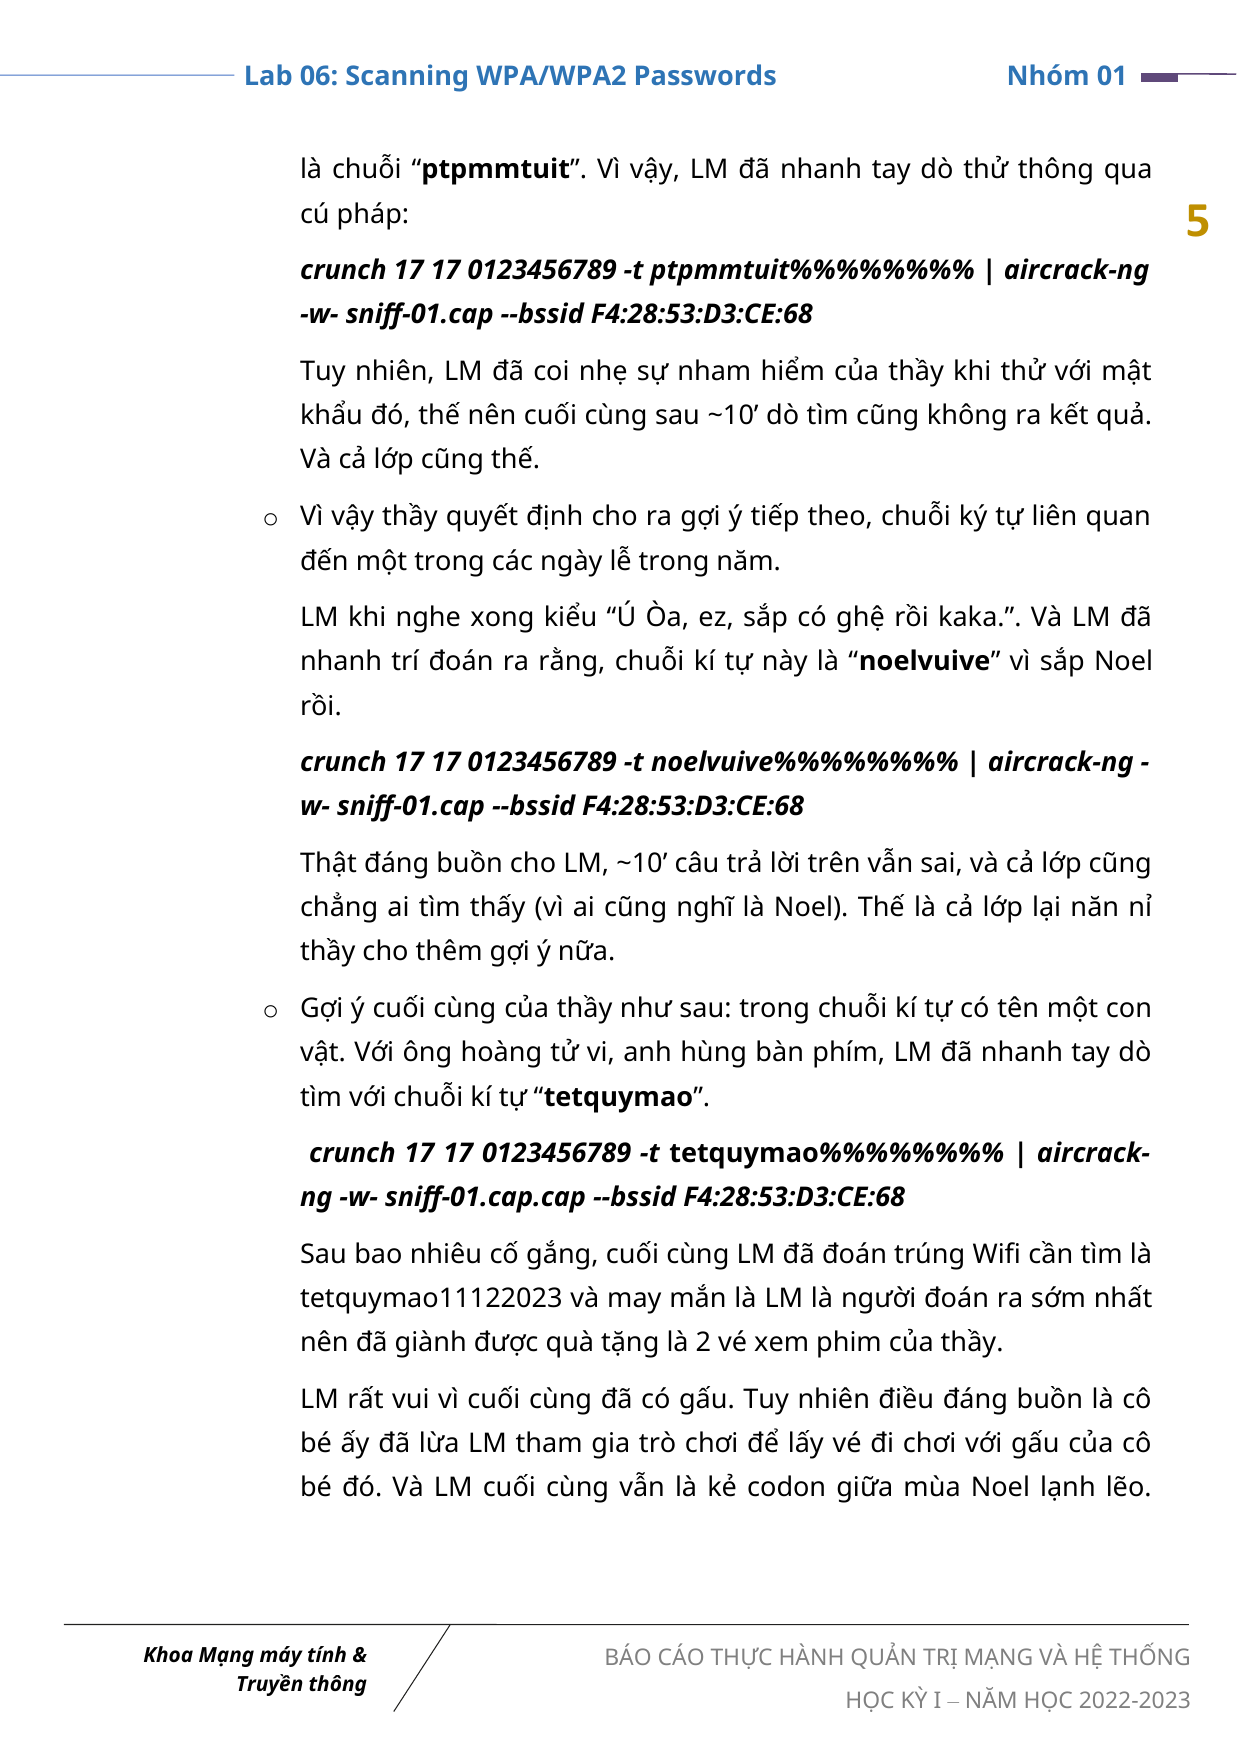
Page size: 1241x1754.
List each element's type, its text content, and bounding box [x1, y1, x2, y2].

text Thật đáng buồn cho LM, ~10’ câu trả lời trên vẫn sai, và cả lớp cũng chẳng ai tìm thấy (vì ai cũng nghĩ là Noel). Thế là cả lớp lại năn nỉ thầy cho thêm gợi ý nữa. [300, 843, 1153, 969]
text Sau bao nhiêu cố gắng, cuối cùng LM đã đoán trúng Wifi cần tìm là tetquymao11122023 và may mắn là LM là người đoán ra sớm nhất nên đã giành được quà tặng là 2 vé xem phim của thầy. [300, 1234, 1153, 1360]
text Tuy nhiên, LM đã coi nhẹ sự nham hiểm của thầy khi thử với mật khẩu đó, thế nên cuối cùng sau ~10’ dò tìm cũng không ra kết quả. Và cả lớp cũng thế. [300, 352, 1153, 477]
list Vì vậy thầy quyết định cho ra gợi ý tiếp theo, chuỗi ký tự liên quan đến một trong các ngày lễ trong năm. [262, 497, 1153, 578]
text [300, 1379, 1153, 1505]
list Gợi ý cuối cùng của thầy như sau: trong chuỗi kí tự có tên một con vật. Với ông hoàng tử vi, anh hùng bàn phím, LM đã nhanh tay dò tìm với chuỗi kí tự “tetquymao”. [262, 988, 1153, 1114]
text crunch 17 17 0123456789 -t ptpmmtuit%%%%%%%% | aircrack-ng -w- sniff-01.cap --bssid F4:28:53:D3:CE:68 [300, 251, 1153, 332]
text crunch 17 17 0123456789 -t noelvuive%%%%%%%% | aircrack-ng -w- sniff-01.cap --bssid F4:28:53:D3:CE:68 [300, 743, 1153, 824]
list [262, 150, 1153, 231]
text LM khi nghe xong kiểu “Ú Òa, ez, sắp có ghệ rồi kaka.”. Và LM đã nhanh trí đoán ra rằng, chuỗi kí tự này là “noelvuive” vì sắp Noel rồi. [300, 598, 1153, 723]
text crunch 17 17 0123456789 -t tetquymao%%%%%%%% | aircrack-ng -w- sniff-01.cap.cap --bssid F4:28:53:D3:CE:68 [300, 1134, 1153, 1215]
